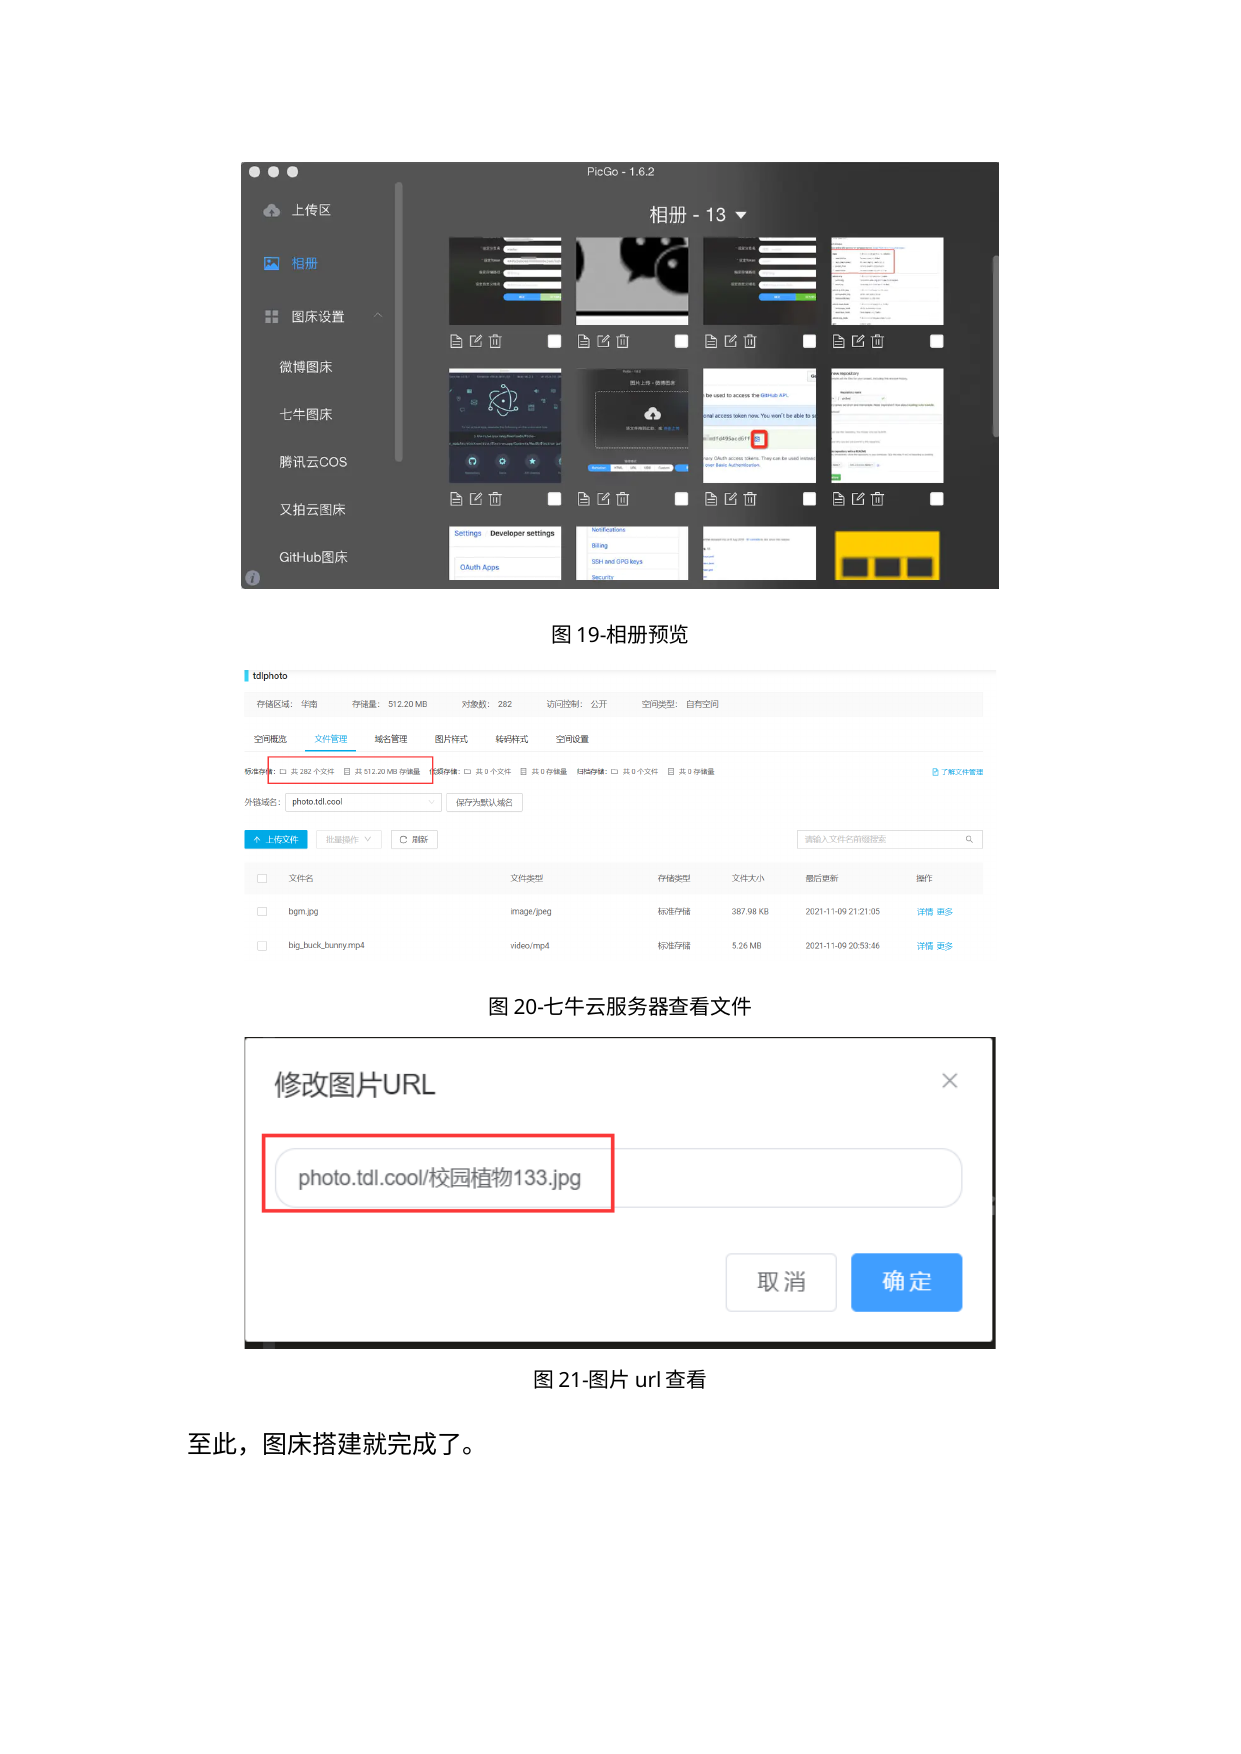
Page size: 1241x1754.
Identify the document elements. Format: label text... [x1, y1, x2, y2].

picture [244, 1037, 996, 1349]
text 图21-图片url查看 [187, 1362, 1053, 1395]
text 至此，图床搭建就完成了。 [187, 1410, 1053, 1475]
picture [243, 664, 997, 961]
text 图19-相册预览 [187, 617, 1053, 649]
text 图20-七牛云服务器查看文件 [187, 989, 1053, 1022]
picture [241, 162, 999, 589]
